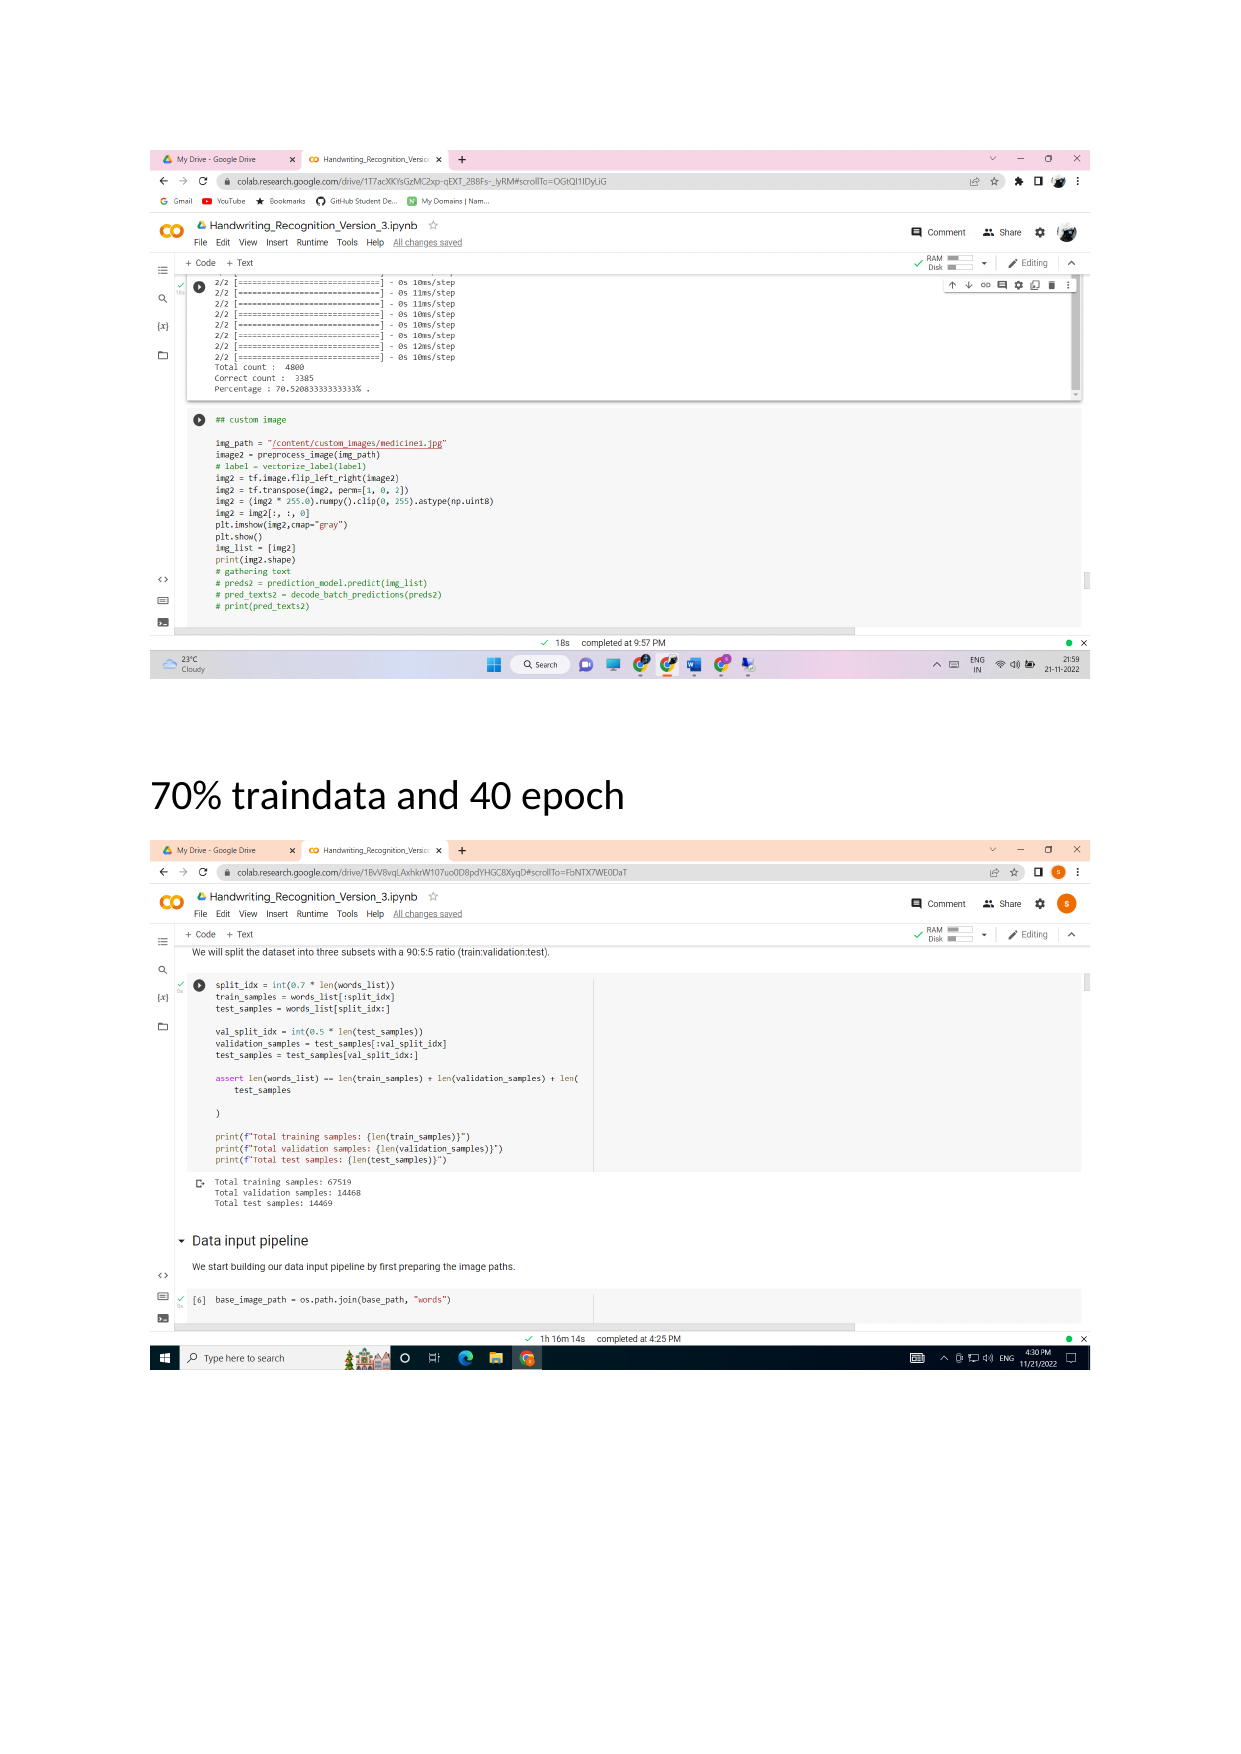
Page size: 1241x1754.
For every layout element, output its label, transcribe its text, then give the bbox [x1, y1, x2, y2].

picture [150, 150, 1091, 679]
picture [150, 840, 1091, 1370]
text 70% traindata and 40 epoch [150, 769, 1090, 820]
